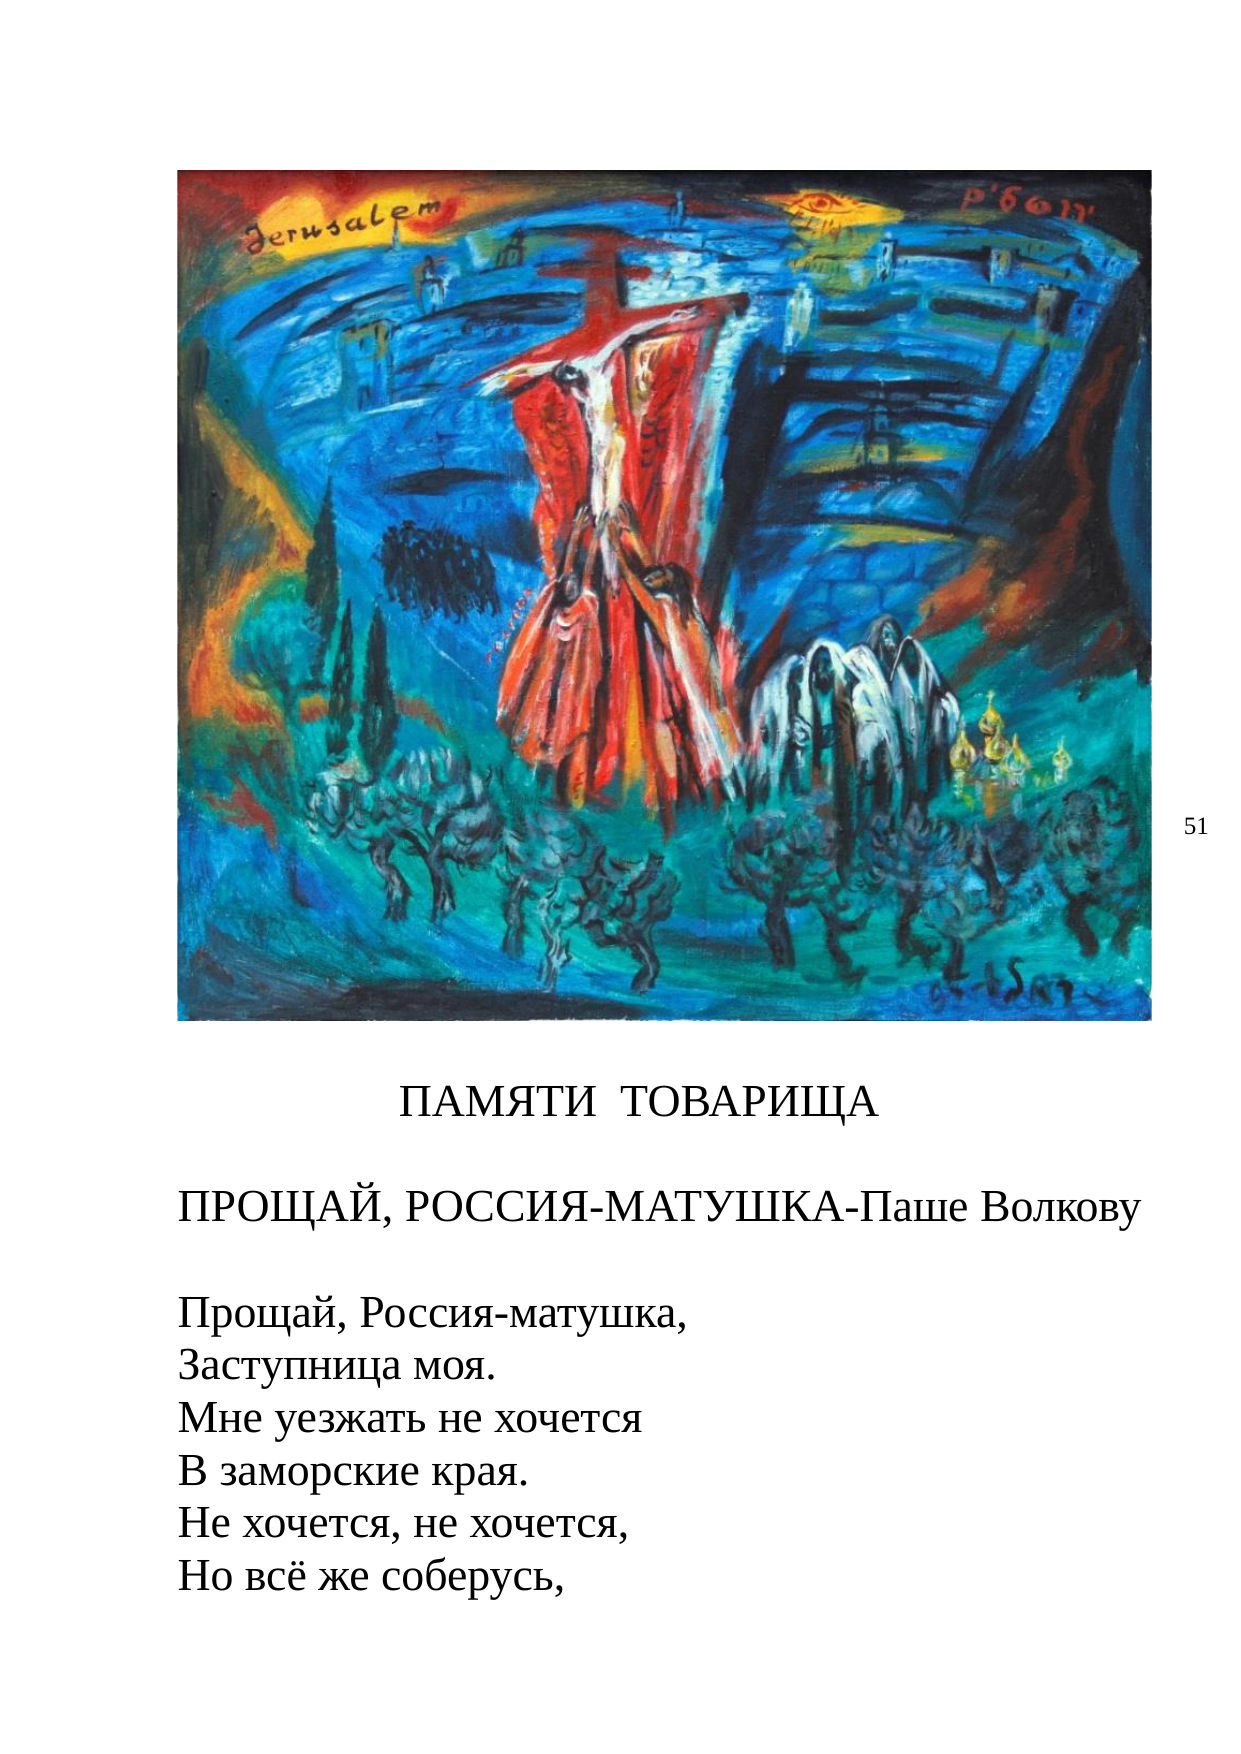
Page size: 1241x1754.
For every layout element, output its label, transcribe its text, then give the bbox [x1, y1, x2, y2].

text Прощай, Россия-матушка, [177, 1284, 1152, 1337]
text ПРОЩАЙ, РОССИЯ-МАТУШКА-Паше Волкову [177, 1179, 1152, 1231]
text Заступница моя. [177, 1337, 1152, 1389]
text Но всё же соберусь, [177, 1548, 1152, 1600]
text Не хочется, не хочется, [177, 1495, 1152, 1548]
text ПАМЯТИ ТОВАРИЩА [177, 1073, 1152, 1126]
text В заморские края. [177, 1442, 1152, 1495]
text Мне уезжать не хочется [177, 1389, 1152, 1442]
picture [177, 170, 1152, 1021]
